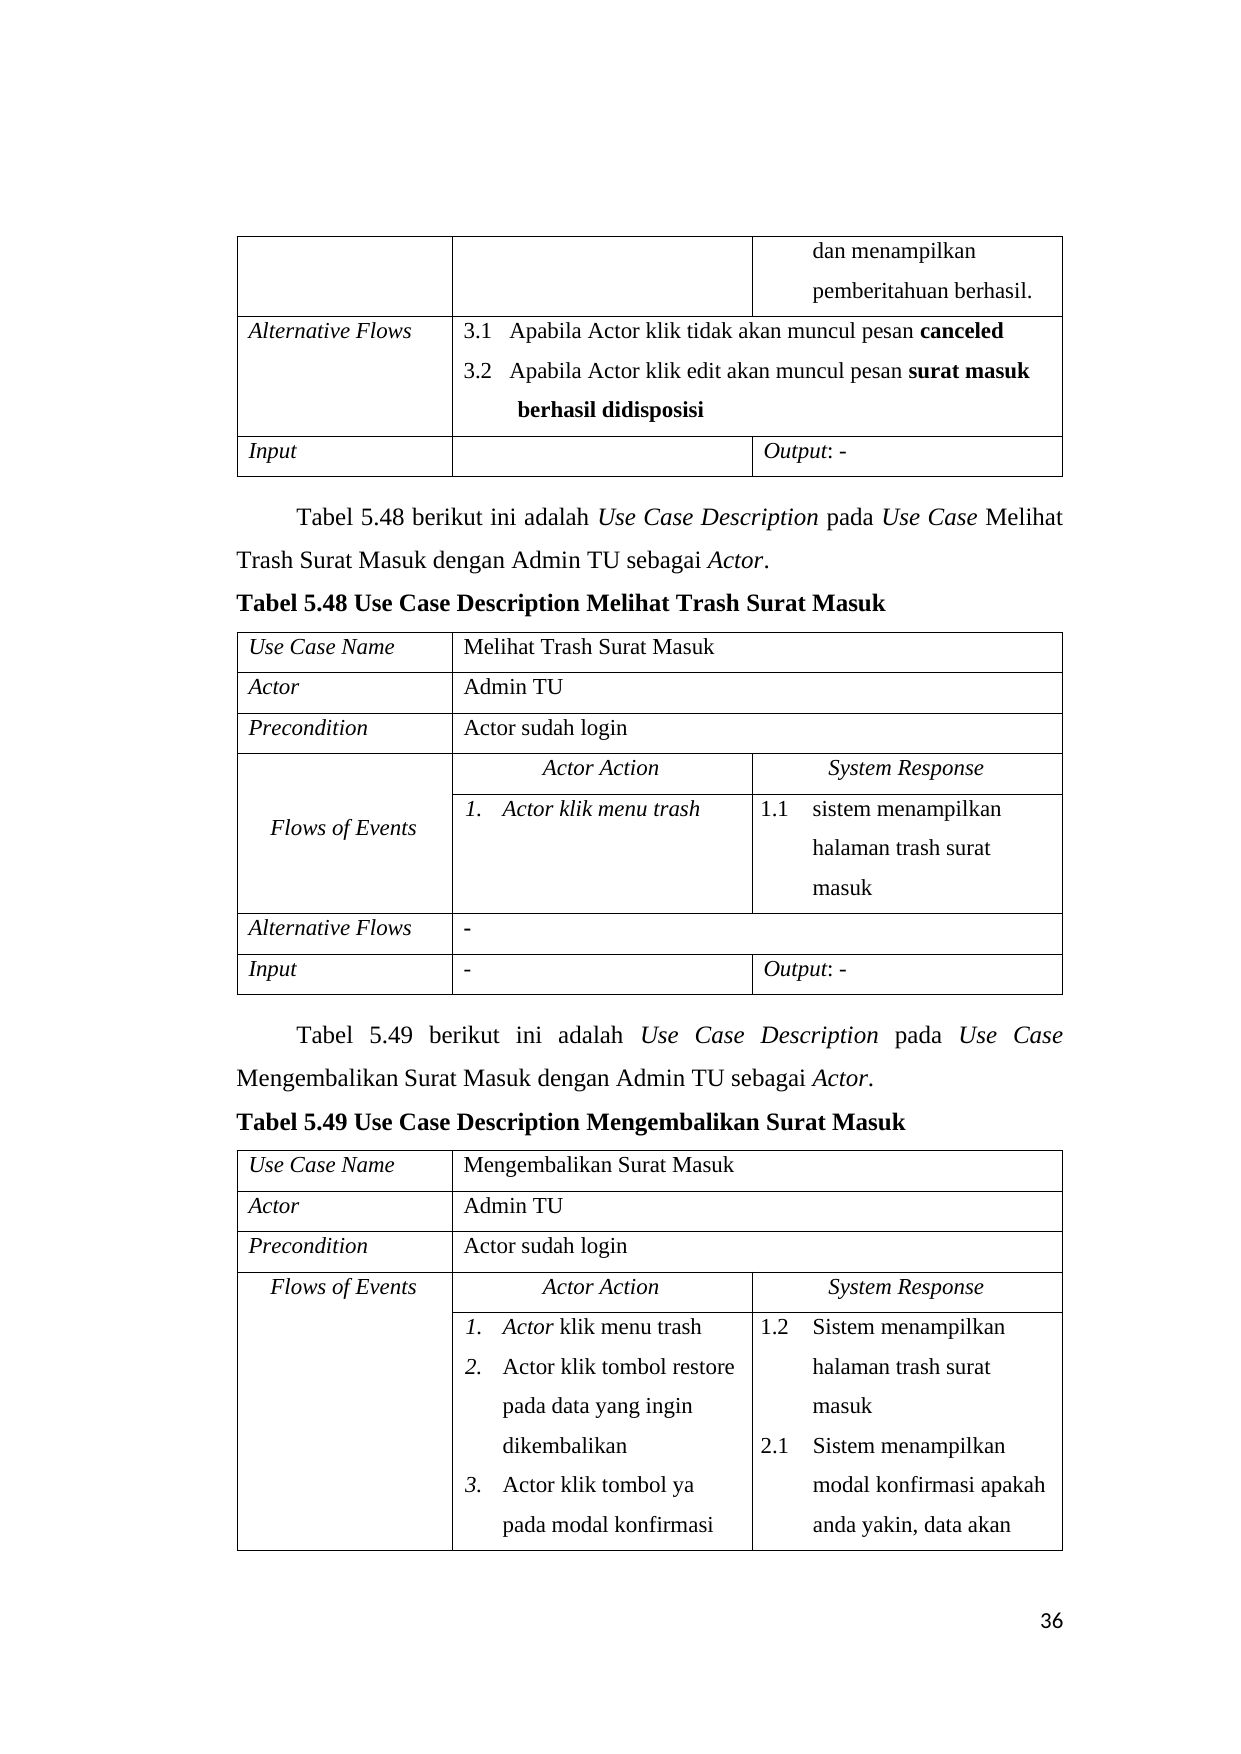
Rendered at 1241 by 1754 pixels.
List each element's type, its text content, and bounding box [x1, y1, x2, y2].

table_cell Output: - [753, 955, 1062, 994]
table_cell 3.1 Apabila Actor klik tidak akan muncul pesan canceled 3.2 Apabila Actor klik edit akan muncul pesan surat masuk berhasil didisposisi [453, 317, 1062, 436]
text Tabel 5.48 Use Case Description Melihat Trash Surat Masuk [236, 588, 1063, 617]
table_cell Actor sudah login [453, 1232, 1062, 1272]
table_cell Precondition [238, 714, 452, 753]
table_cell - [453, 955, 752, 994]
table_cell Input [238, 955, 452, 994]
text Tabel 5.49 Use Case Description Mengembalikan Surat Masuk [236, 1107, 1063, 1136]
table_header Use Case Name [238, 1151, 452, 1191]
table_cell Flows of Events [238, 1273, 452, 1550]
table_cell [453, 237, 752, 316]
table_cell Output: - [753, 437, 1062, 476]
table_cell Input [238, 437, 452, 476]
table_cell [753, 1313, 1062, 1550]
table_cell Actor [238, 1192, 452, 1231]
table_header Use Case Name [238, 633, 452, 672]
table_header Melihat Trash Surat Masuk [453, 633, 1062, 672]
table_cell Flows of Events [238, 754, 452, 913]
table_cell Alternative Flows [238, 317, 452, 436]
table_cell Actor Action [453, 754, 752, 794]
table_cell Admin TU [453, 1192, 1062, 1231]
table_header Mengembalikan Surat Masuk [453, 1151, 1062, 1191]
table_cell Actor [238, 673, 452, 713]
table_cell Actor Action [453, 1273, 752, 1312]
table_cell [753, 237, 1062, 316]
table_cell Precondition [238, 1232, 452, 1272]
text Tabel 5.49 berikut ini adalah Use Case Description pada Use Case Mengembalikan Surat Masuk dengan Admin TU sebagai Actor. [236, 1020, 1063, 1092]
table_cell [453, 437, 752, 476]
table_cell - [453, 914, 1062, 954]
table_cell Actor sudah login [453, 714, 1062, 753]
table_cell System Response [753, 754, 1062, 794]
table_cell Actor klik menu trash [453, 795, 752, 913]
table_cell Admin TU [453, 673, 1062, 713]
table_cell System Response [753, 1273, 1062, 1312]
text Tabel 5.48 berikut ini adalah Use Case Description pada Use Case Melihat Trash Surat Masuk dengan Admin TU sebagai Actor. [236, 502, 1063, 574]
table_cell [453, 1313, 752, 1550]
table_cell Alternative Flows [238, 914, 452, 954]
table_cell sistem menampilkan halaman trash surat masuk [753, 795, 1062, 913]
